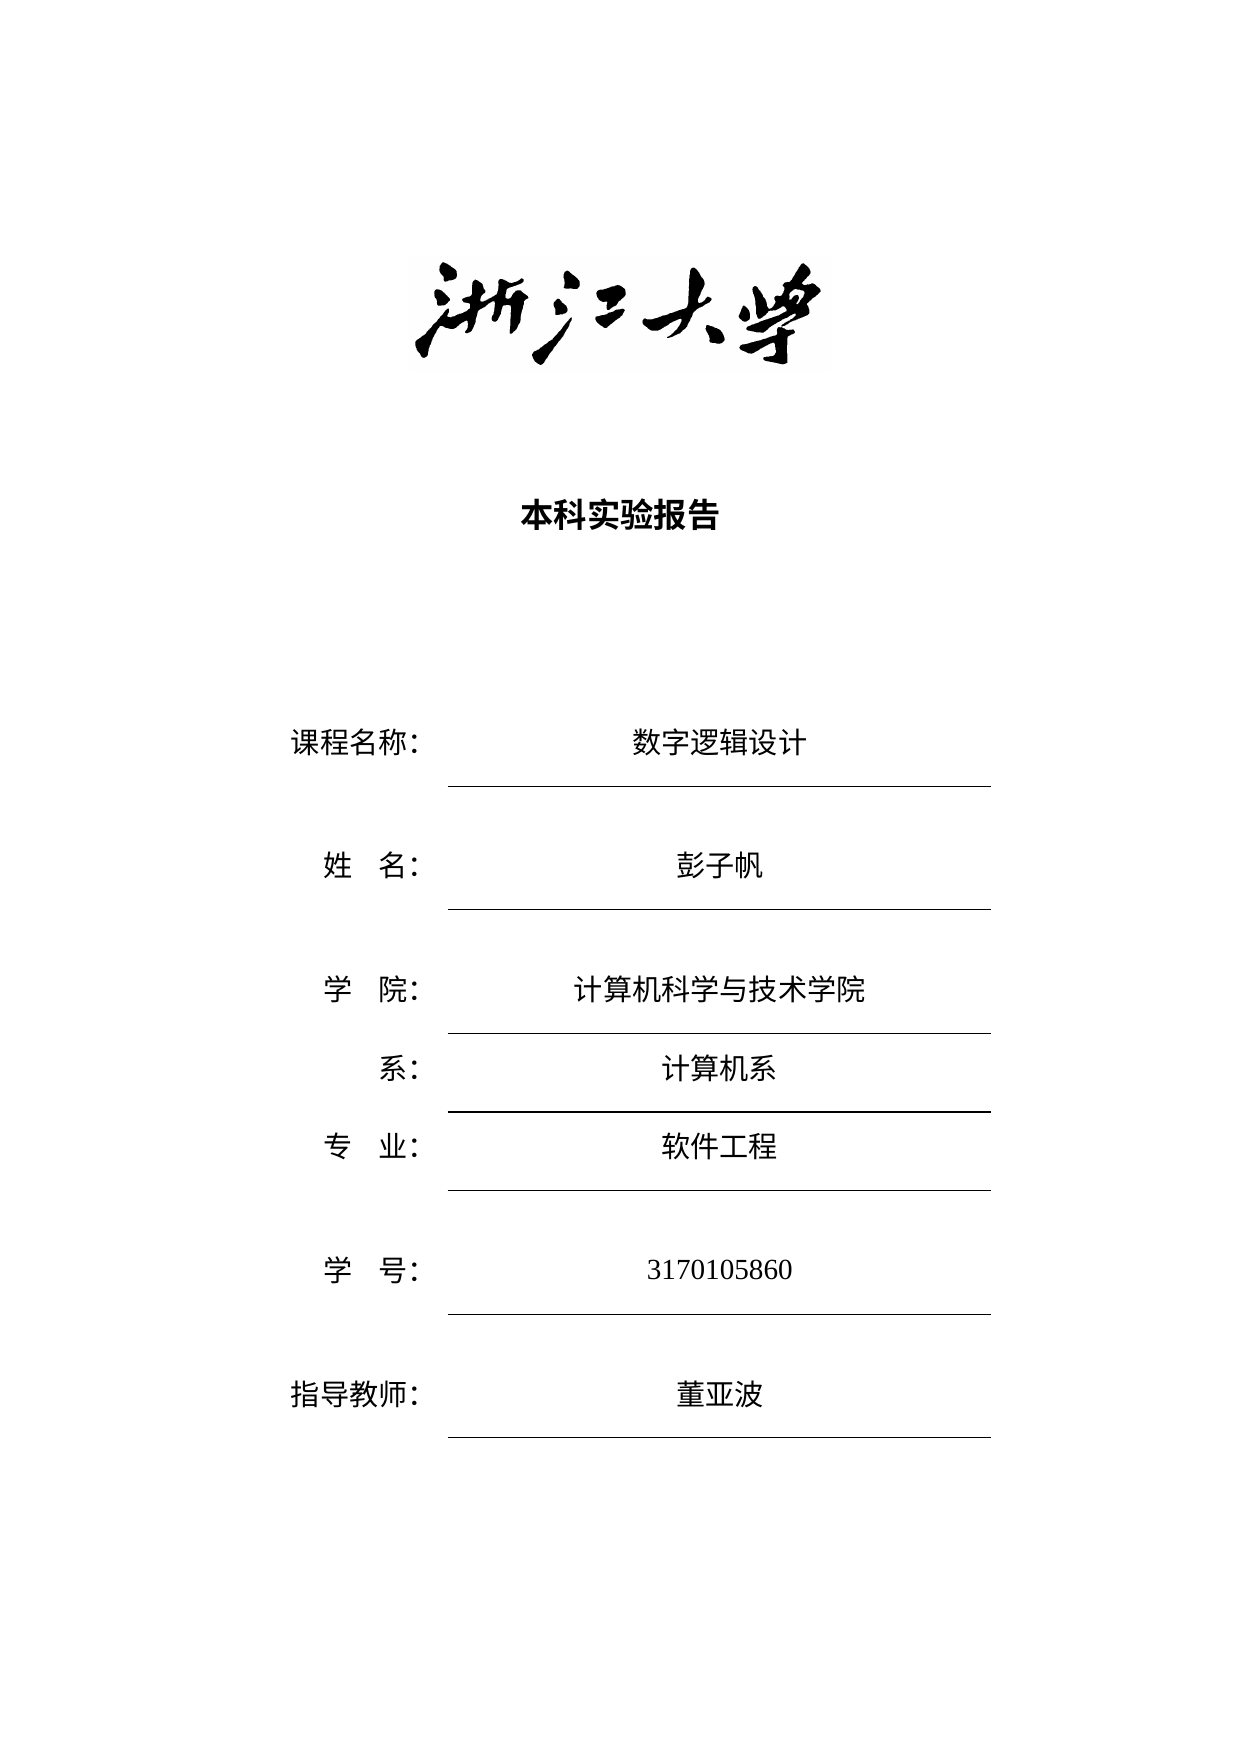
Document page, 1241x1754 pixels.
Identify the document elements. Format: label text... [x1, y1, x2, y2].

text 本科实验报告 [187, 480, 1053, 545]
table_cell 专 业： [249, 1111, 448, 1190]
table_cell 彭子帆 [448, 787, 991, 909]
picture [409, 255, 832, 372]
table_cell 姓 名： [249, 786, 448, 909]
table_cell 学 院： [249, 909, 448, 1033]
table_header 数字逻辑设计 [448, 663, 991, 786]
table_cell 系： [249, 1033, 448, 1111]
table_cell 计算机系 [448, 1034, 991, 1111]
table_cell 董亚波 [448, 1315, 991, 1437]
table_cell 指导教师： [249, 1314, 448, 1437]
table_header 课程名称： [249, 663, 448, 786]
table_cell 软件工程 [448, 1113, 991, 1190]
table_cell 学 号： [249, 1190, 448, 1313]
table_cell 3170105860 [448, 1191, 991, 1313]
table_cell 计算机科学与技术学院 [448, 910, 991, 1033]
